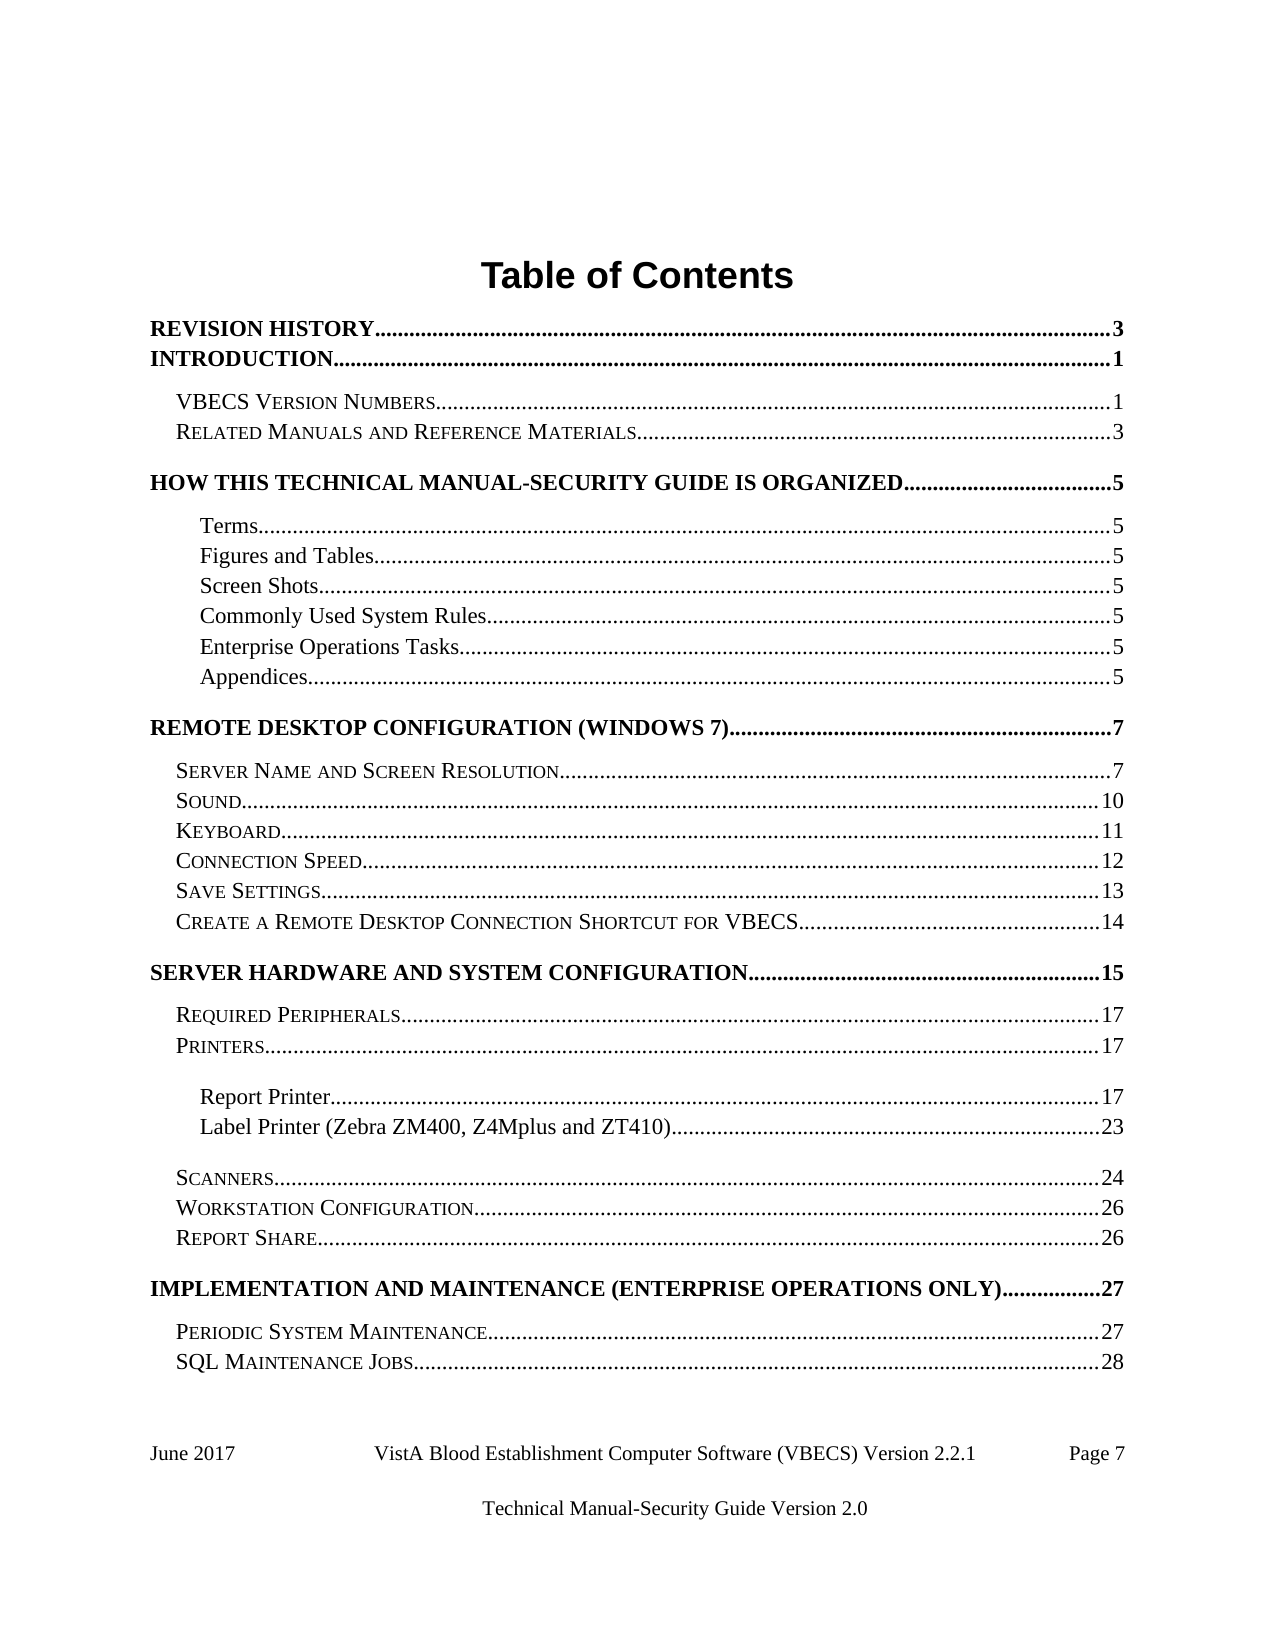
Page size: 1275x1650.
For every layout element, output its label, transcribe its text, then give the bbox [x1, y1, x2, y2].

text Report Share 26 [176, 1224, 1125, 1251]
text Revision History 3 [150, 315, 1125, 341]
text Table of Contents [150, 253, 1125, 296]
text Screen Shots 5 [199, 572, 1125, 599]
text How This Technical Manual-Security Guide Is Organized 5 [150, 469, 1125, 496]
text Figures and Tables 5 [199, 542, 1125, 568]
text Server Name and Screen Resolution 7 [176, 757, 1125, 783]
text Create a Remote Desktop Connection Shortcut for VBECS 14 [176, 908, 1125, 934]
text Save Settings 13 [176, 877, 1125, 904]
text Report Printer 17 [199, 1083, 1125, 1109]
text Required Peripherals 17 [176, 1001, 1125, 1028]
text Periodic System Maintenance 27 [176, 1318, 1125, 1344]
text Workstation Configuration 26 [176, 1194, 1125, 1221]
text Introduction 1 [150, 345, 1125, 372]
text Commonly Used System Rules 5 [199, 602, 1125, 629]
text Scanners 24 [176, 1164, 1125, 1190]
text Server Hardware and System Configuration 15 [150, 959, 1125, 985]
text Keyboard 11 [176, 817, 1125, 843]
text Printers 17 [176, 1032, 1125, 1058]
text Terms 5 [199, 512, 1125, 538]
text Enterprise Operations Tasks 5 [199, 633, 1125, 659]
text Sound 10 [176, 787, 1125, 813]
text VBECS Version Numbers 1 [176, 388, 1125, 414]
text Appendices 5 [199, 663, 1125, 689]
text Remote Desktop Configuration (Windows 7) 7 [150, 714, 1125, 740]
text Connection Speed 12 [176, 847, 1125, 874]
text SQL Maintenance Jobs 28 [176, 1348, 1125, 1375]
text Implementation and Maintenance (Enterprise Operations Only) 27 [150, 1275, 1125, 1302]
text Label Printer (Zebra ZM400, Z4Mplus and ZT410) 23 [199, 1113, 1125, 1139]
text Related Manuals and Reference Materials 3 [176, 418, 1125, 444]
